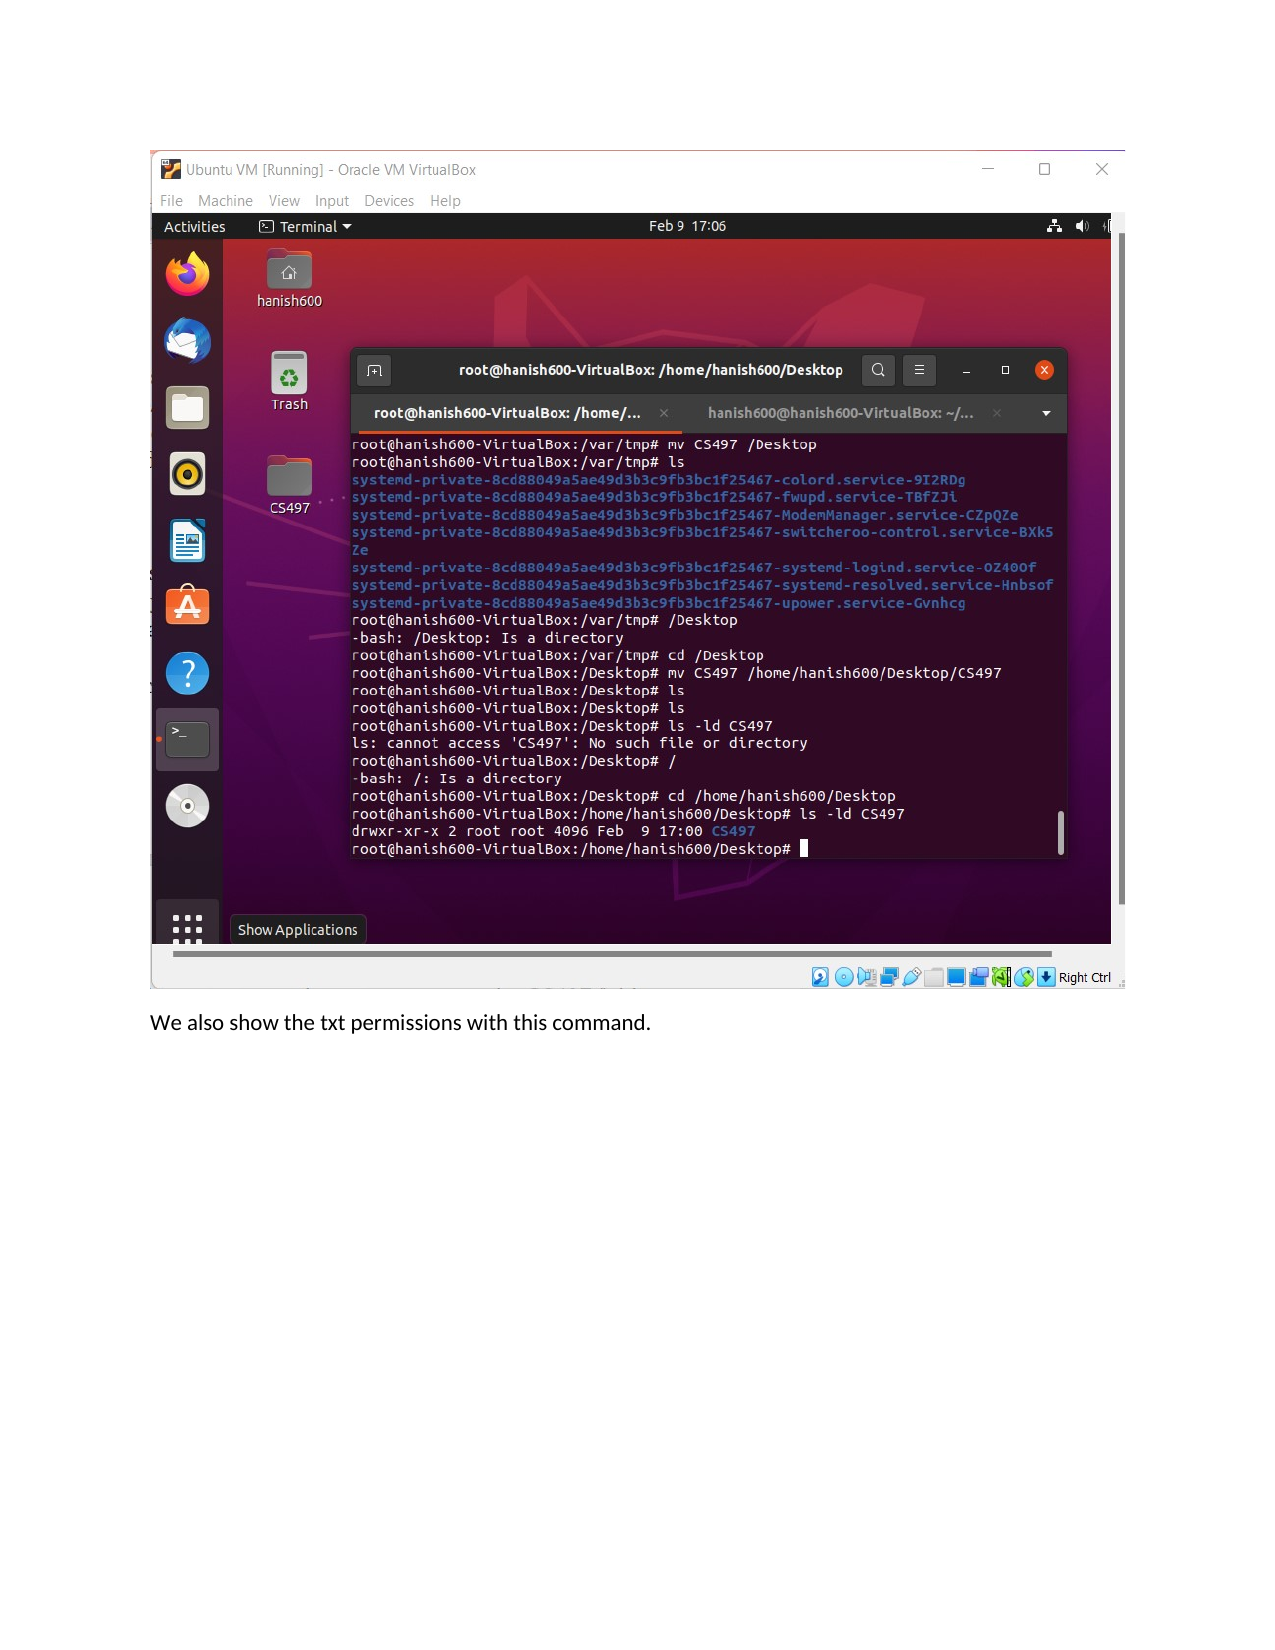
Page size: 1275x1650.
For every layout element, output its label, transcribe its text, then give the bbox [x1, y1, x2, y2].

picture [150, 150, 1125, 989]
text We also show the txt permissions with this command. [150, 1008, 1125, 1036]
